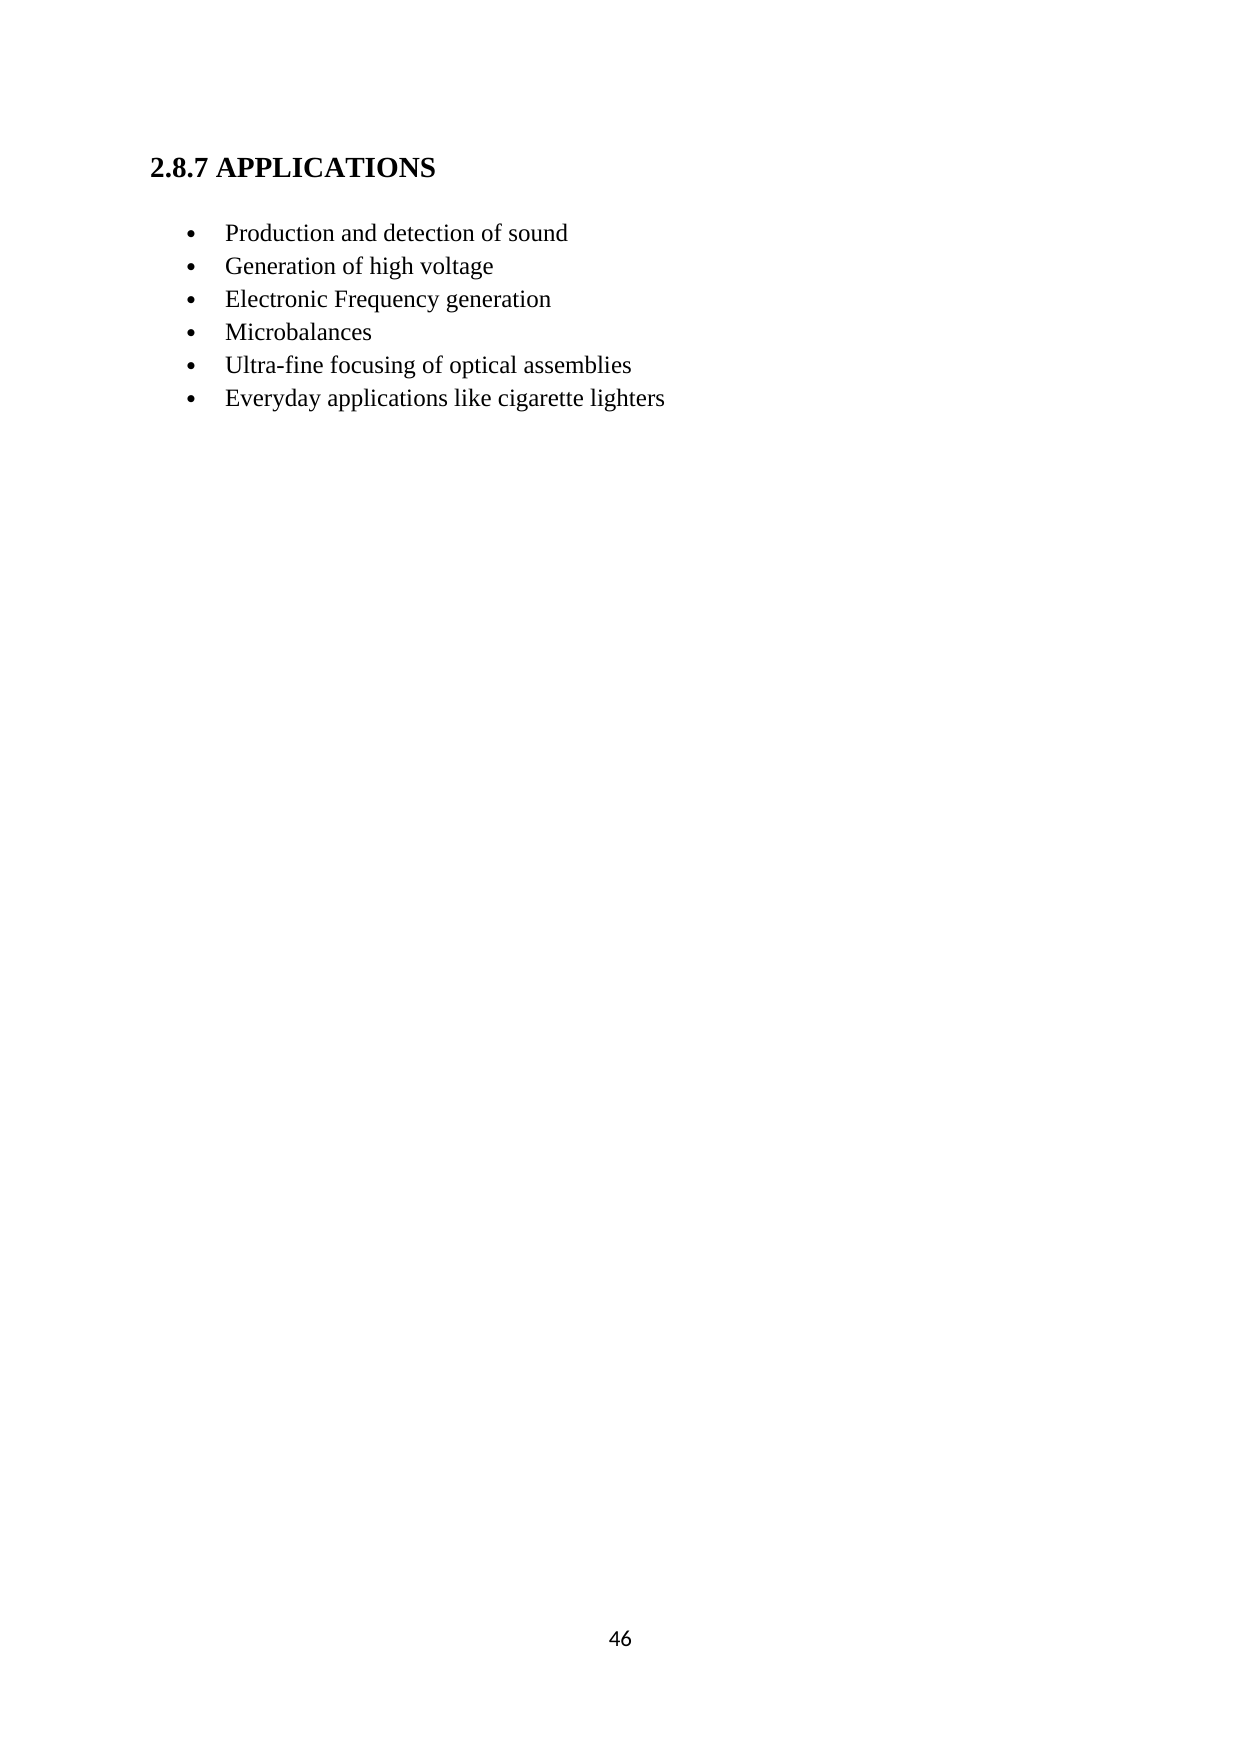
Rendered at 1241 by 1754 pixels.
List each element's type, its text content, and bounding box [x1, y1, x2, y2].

list Everyday applications like cigarette lighters [187, 383, 1090, 412]
list Production and detection of sound [187, 218, 1090, 246]
list Electronic Frequency generation [187, 284, 1090, 312]
list Ultra-fine focusing of optical assemblies [187, 350, 1090, 378]
list Generation of high voltage [187, 251, 1090, 279]
list Microbalances [187, 317, 1090, 346]
text 2.8.7 APPLICATIONS [150, 150, 1090, 183]
